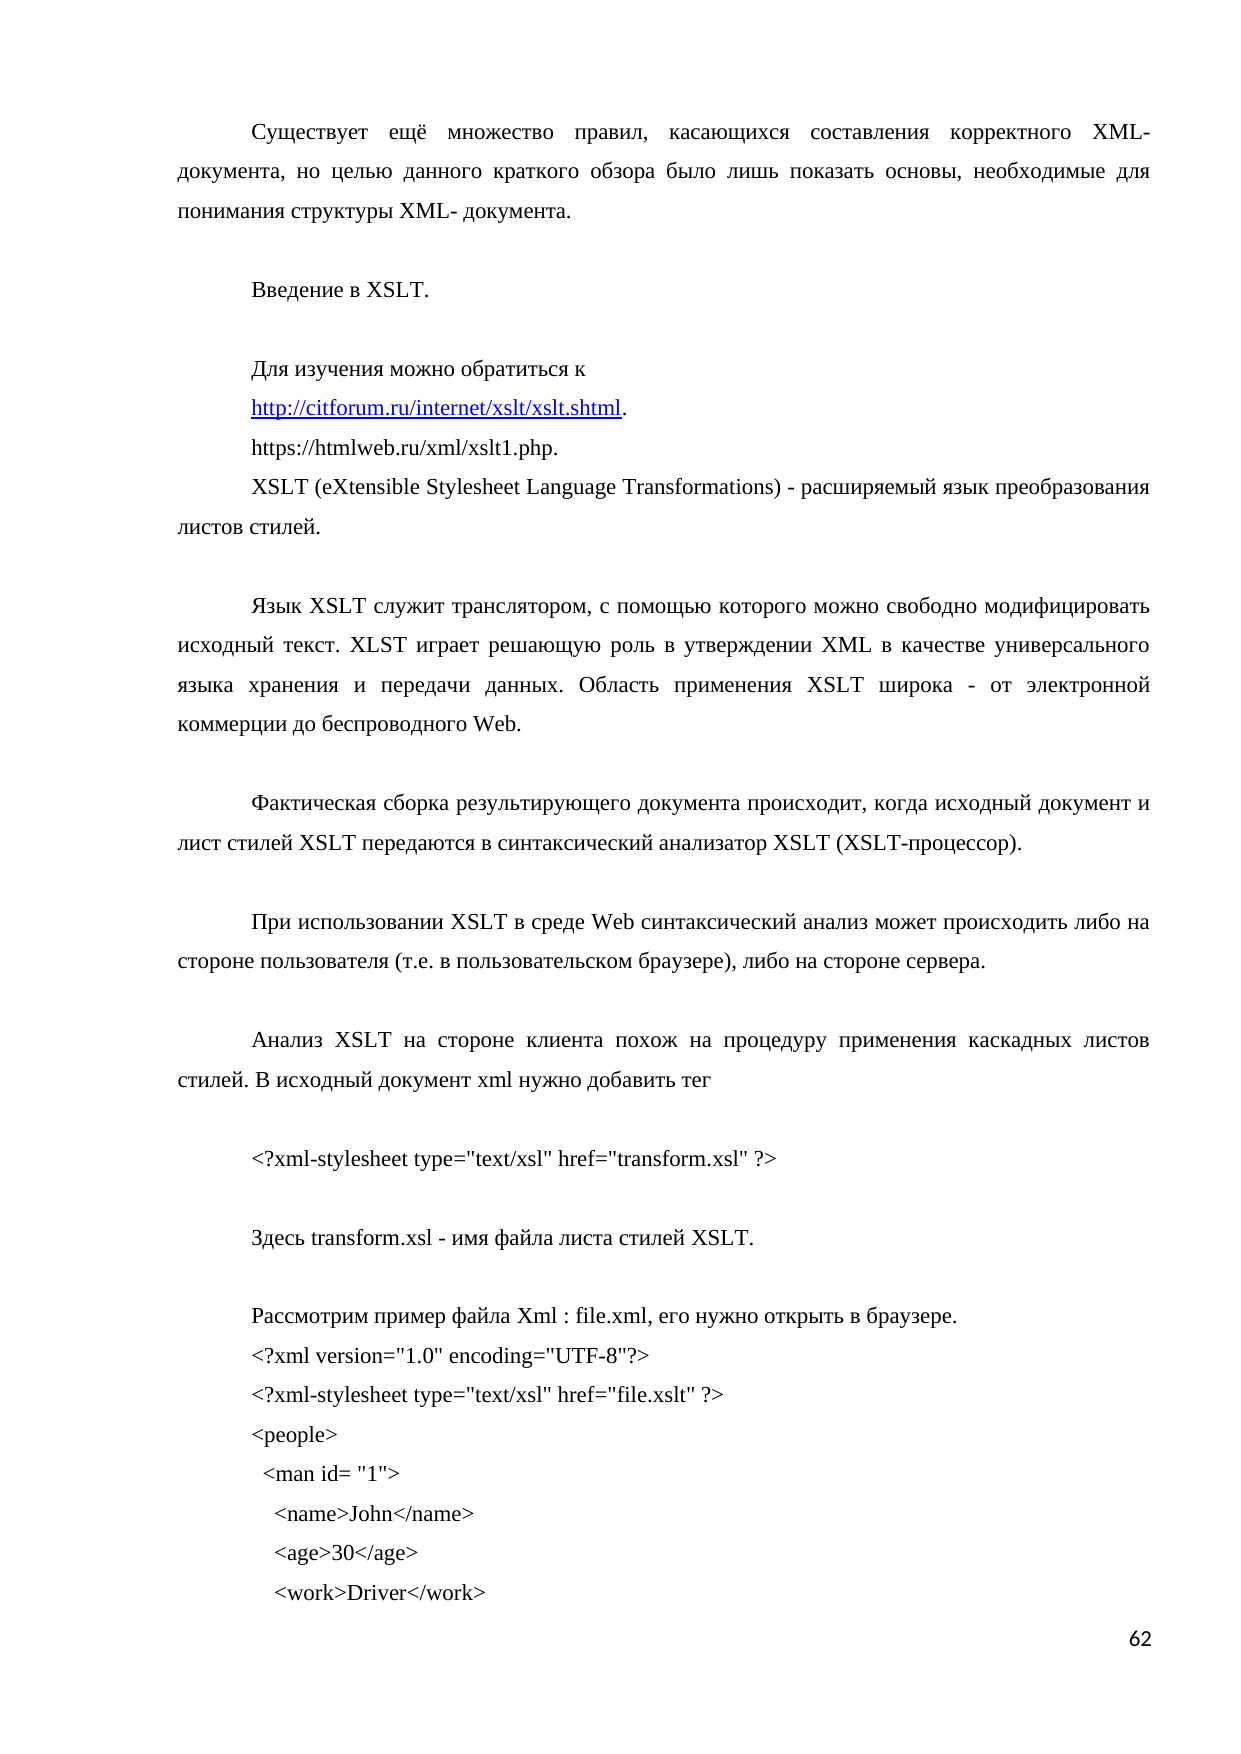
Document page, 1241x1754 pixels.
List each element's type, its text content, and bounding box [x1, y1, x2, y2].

text <age>30</age> [177, 1539, 1152, 1566]
text Рассмотрим пример файла Xml : file.xml, его нужно открыть в браузере. [177, 1302, 1152, 1329]
text http://citforum.ru/internet/xslt/xslt.shtml. [177, 394, 1152, 421]
text Введение в XSLT. [177, 276, 1152, 302]
text При использовании XSLT в среде Web синтаксический анализ может происходить либо на стороне пользователя (т.е. в пользовательском браузере), либо на стороне сервера. [177, 908, 1152, 973]
text Существует ещё множество правил, касающихся составления корректного XML-документа, но целью данного краткого обзора было лишь показать основы, необходимые для понимания структуры XML- документа. [177, 118, 1152, 223]
text https://htmlweb.ru/xml/xslt1.php. [177, 434, 1152, 460]
text Здесь transform.xsl - имя файла листа стилей XSLT. [177, 1223, 1152, 1250]
text <?xml-stylesheet type="text/xsl" href="file.xslt" ?> [177, 1381, 1152, 1408]
text Язык XSLT служит транслятором, с помощью которого можно свободно модифицировать исходный текст. XLST играет решающую роль в утверждении XML в качестве универсального языка хранения и передачи данных. Область применения XSLT широка - от электронной коммерции до беспроводного Web. [177, 592, 1152, 737]
text Анализ XSLT на стороне клиента похож на процедуру применения каскадных листов стилей. В исходный документ xml нужно добавить тег [177, 1026, 1152, 1092]
text <?xml-stylesheet type="text/xsl" href="transform.xsl" ?> [177, 1144, 1152, 1171]
text <work>Driver</work> [177, 1579, 1152, 1605]
text <name>John</name> [177, 1500, 1152, 1526]
text <people> [177, 1421, 1152, 1447]
text <man id= "1"> [177, 1460, 1152, 1487]
text Для изучения можно обратиться к [177, 355, 1152, 381]
text <?xml version="1.0" encoding="UTF-8"?> [177, 1342, 1152, 1368]
text XSLT (eXtensible Stylesheet Language Transformations) - расширяемый язык преобразования листов стилей. [177, 473, 1152, 539]
text Фактическая сборка результирующего документа происходит, когда исходный документ и лист стилей XSLT передаются в синтаксический анализатор XSLT (XSLT-процессор). [177, 789, 1152, 855]
